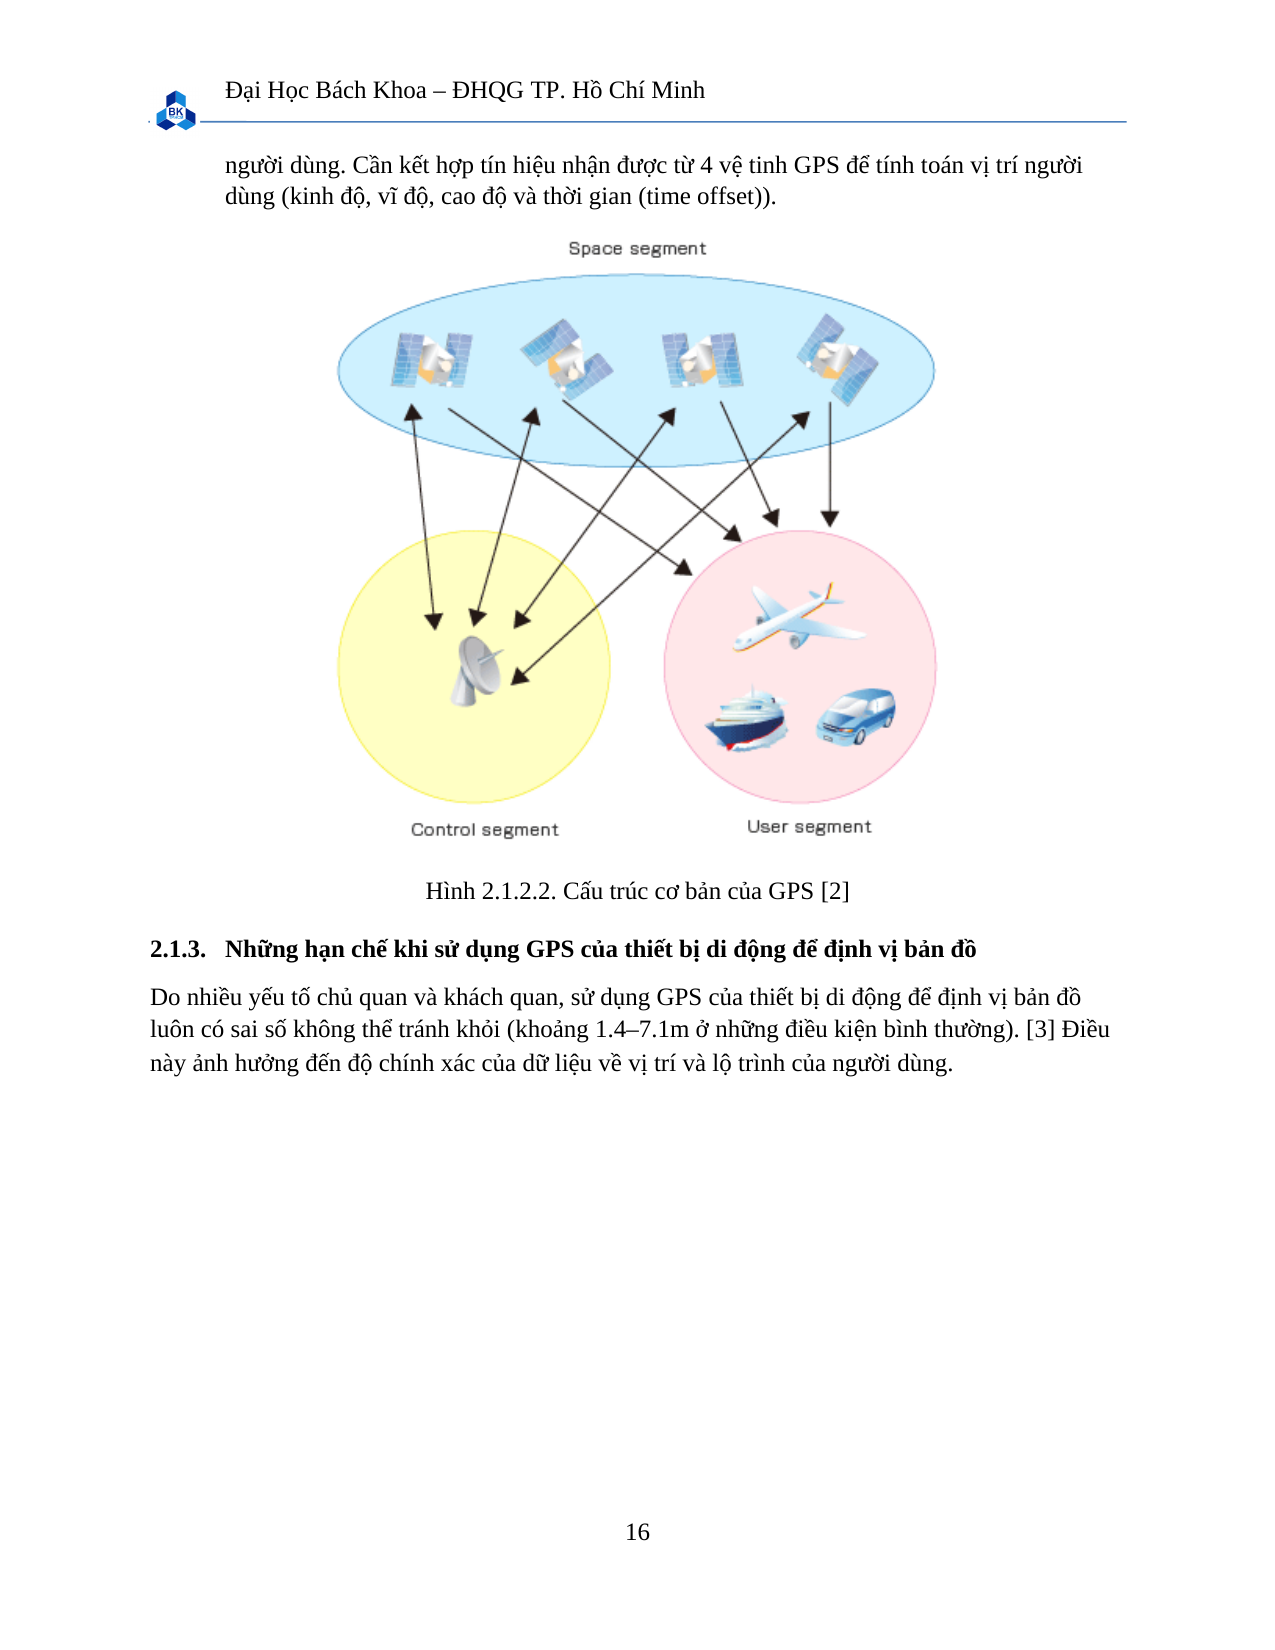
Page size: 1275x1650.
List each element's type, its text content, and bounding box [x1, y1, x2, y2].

list Những hạn chế khi sử dụng GPS của thiết bị di động để định vị bản đồ [150, 934, 1125, 963]
text Hình 2.1.2.2. Cấu trúc cơ bản của GPS [2] [150, 876, 1125, 904]
picture [334, 237, 941, 847]
picture [150, 87, 200, 138]
text Do nhiều yếu tố chủ quan và khách quan, sử dụng GPS của thiết bị di động để định vị bản đồ luôn có sai số không thể tránh khỏi (khoảng 1.4–7.1m ở những điều kiện bình thường). [3] Điều này ảnh hưởng đến độ chính xác của dữ liệu về vị trí và lộ trình của người dùng. [150, 982, 1125, 1076]
